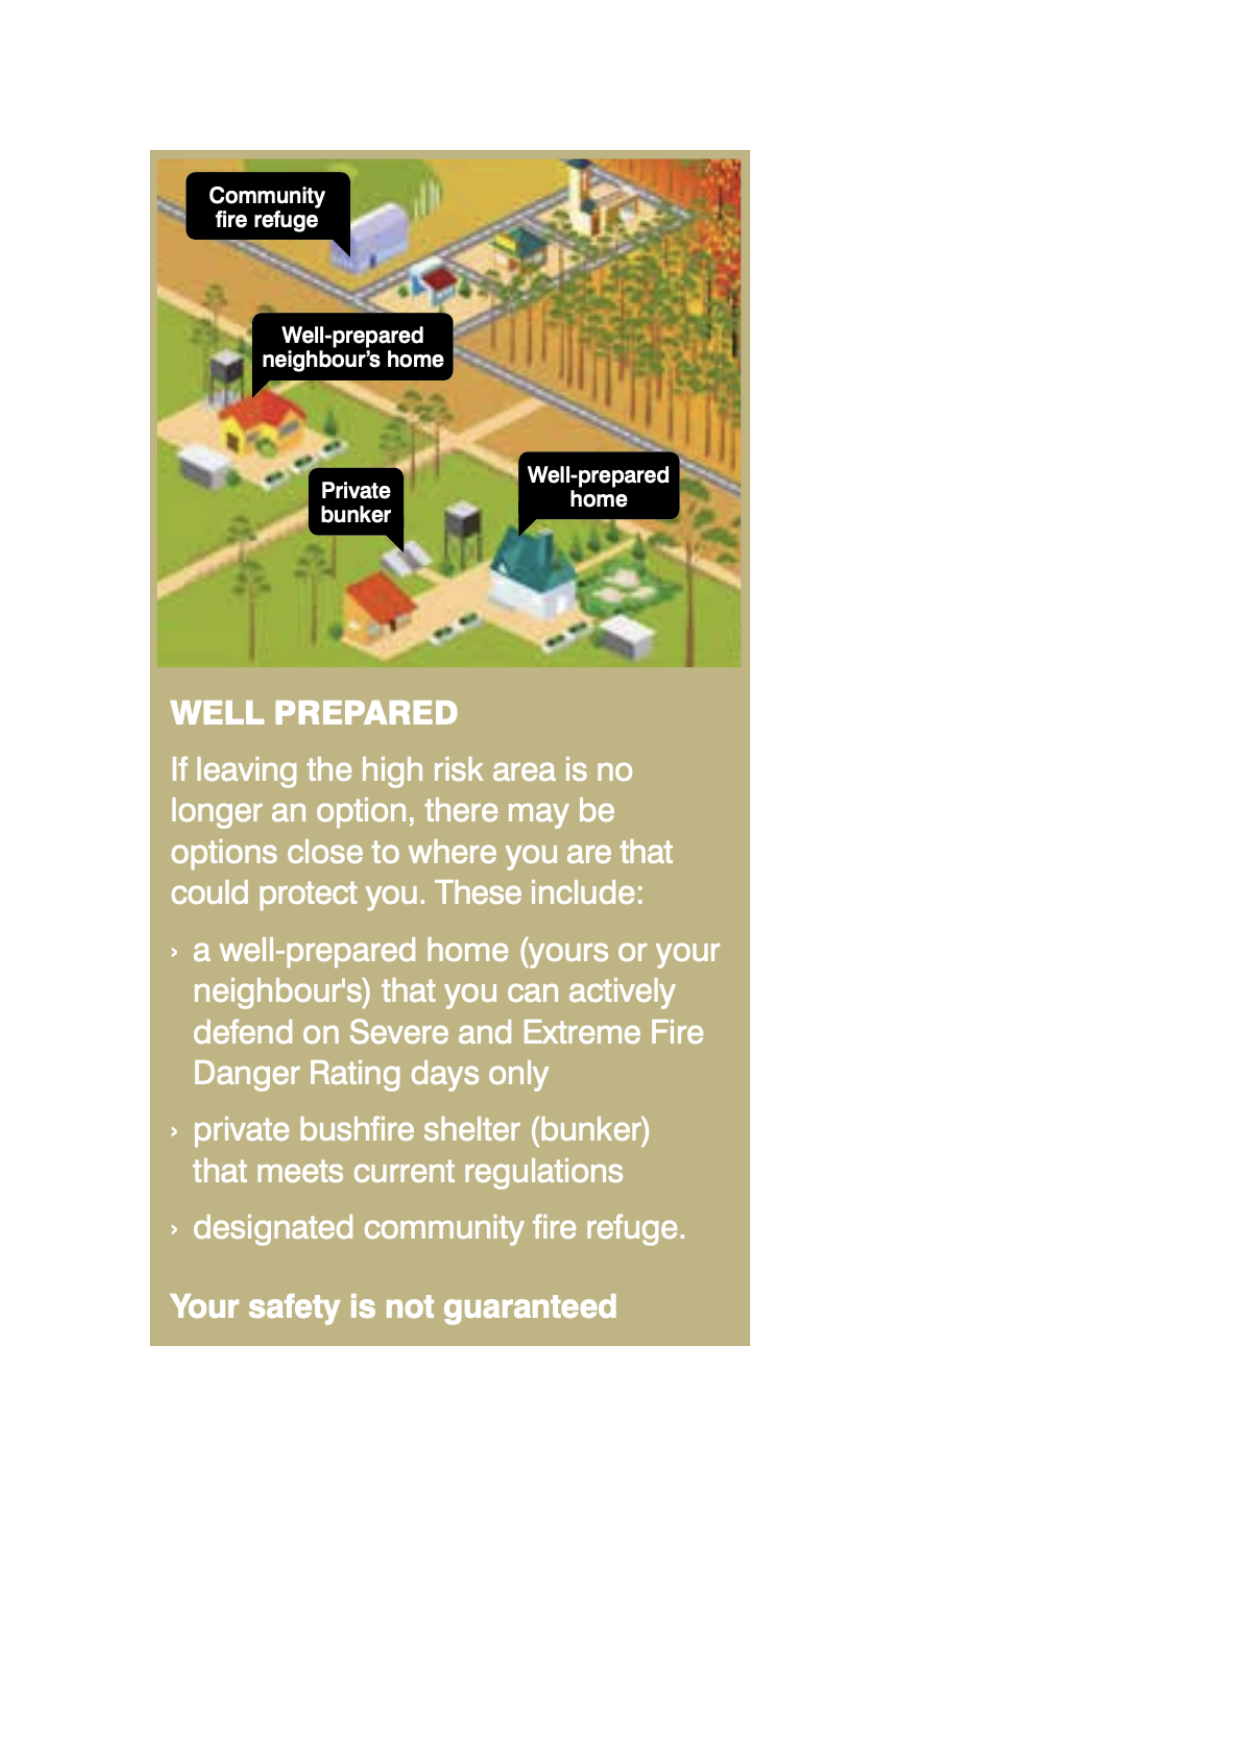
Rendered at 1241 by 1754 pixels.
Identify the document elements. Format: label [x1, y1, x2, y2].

picture [150, 150, 750, 1346]
